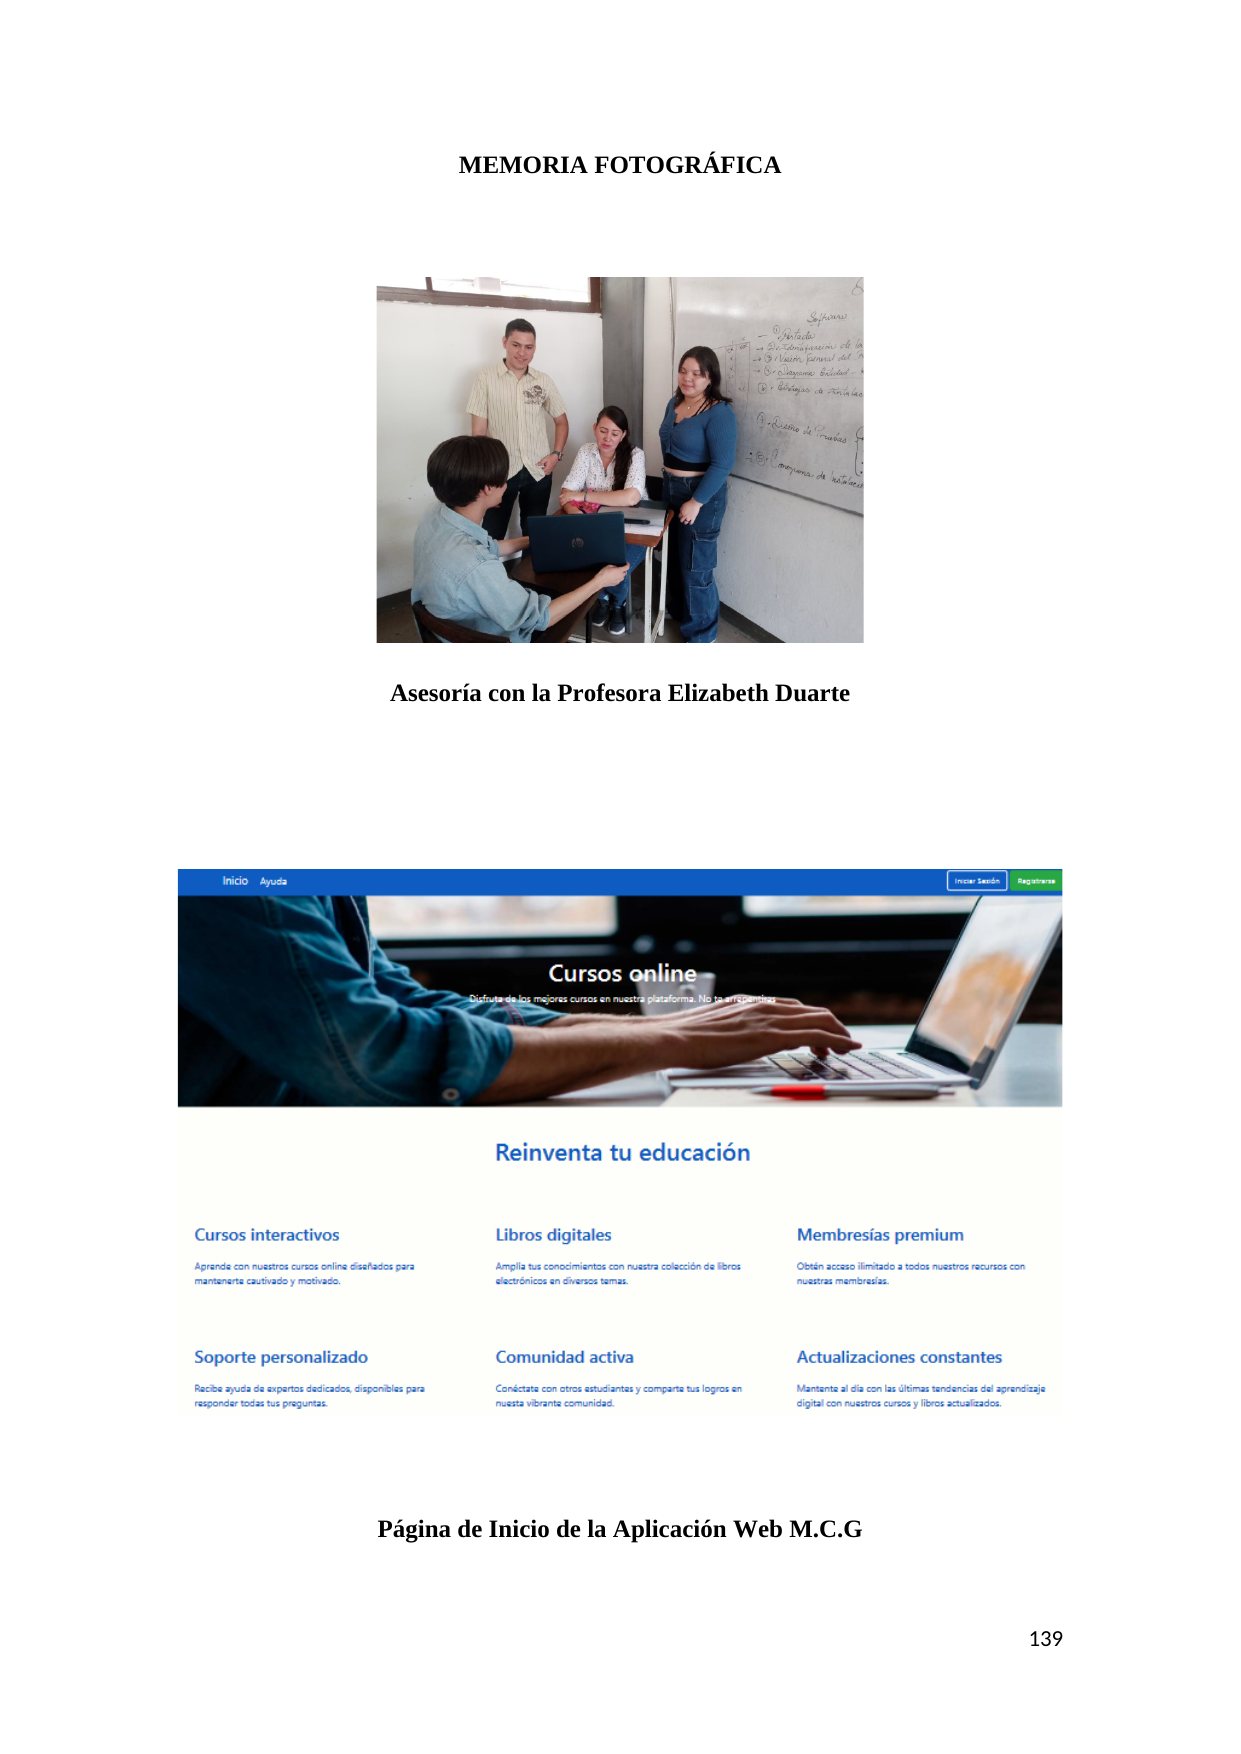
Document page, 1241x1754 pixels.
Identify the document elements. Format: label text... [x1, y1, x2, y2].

text MEMORIA FOTOGRÁFICA [177, 150, 1063, 178]
picture [177, 869, 1063, 1415]
text Página de Inicio de la Aplicación Web M.C.G [177, 1514, 1063, 1542]
text Asesoría con la Profesora Elizabeth Duarte [177, 678, 1063, 706]
picture [376, 277, 864, 643]
